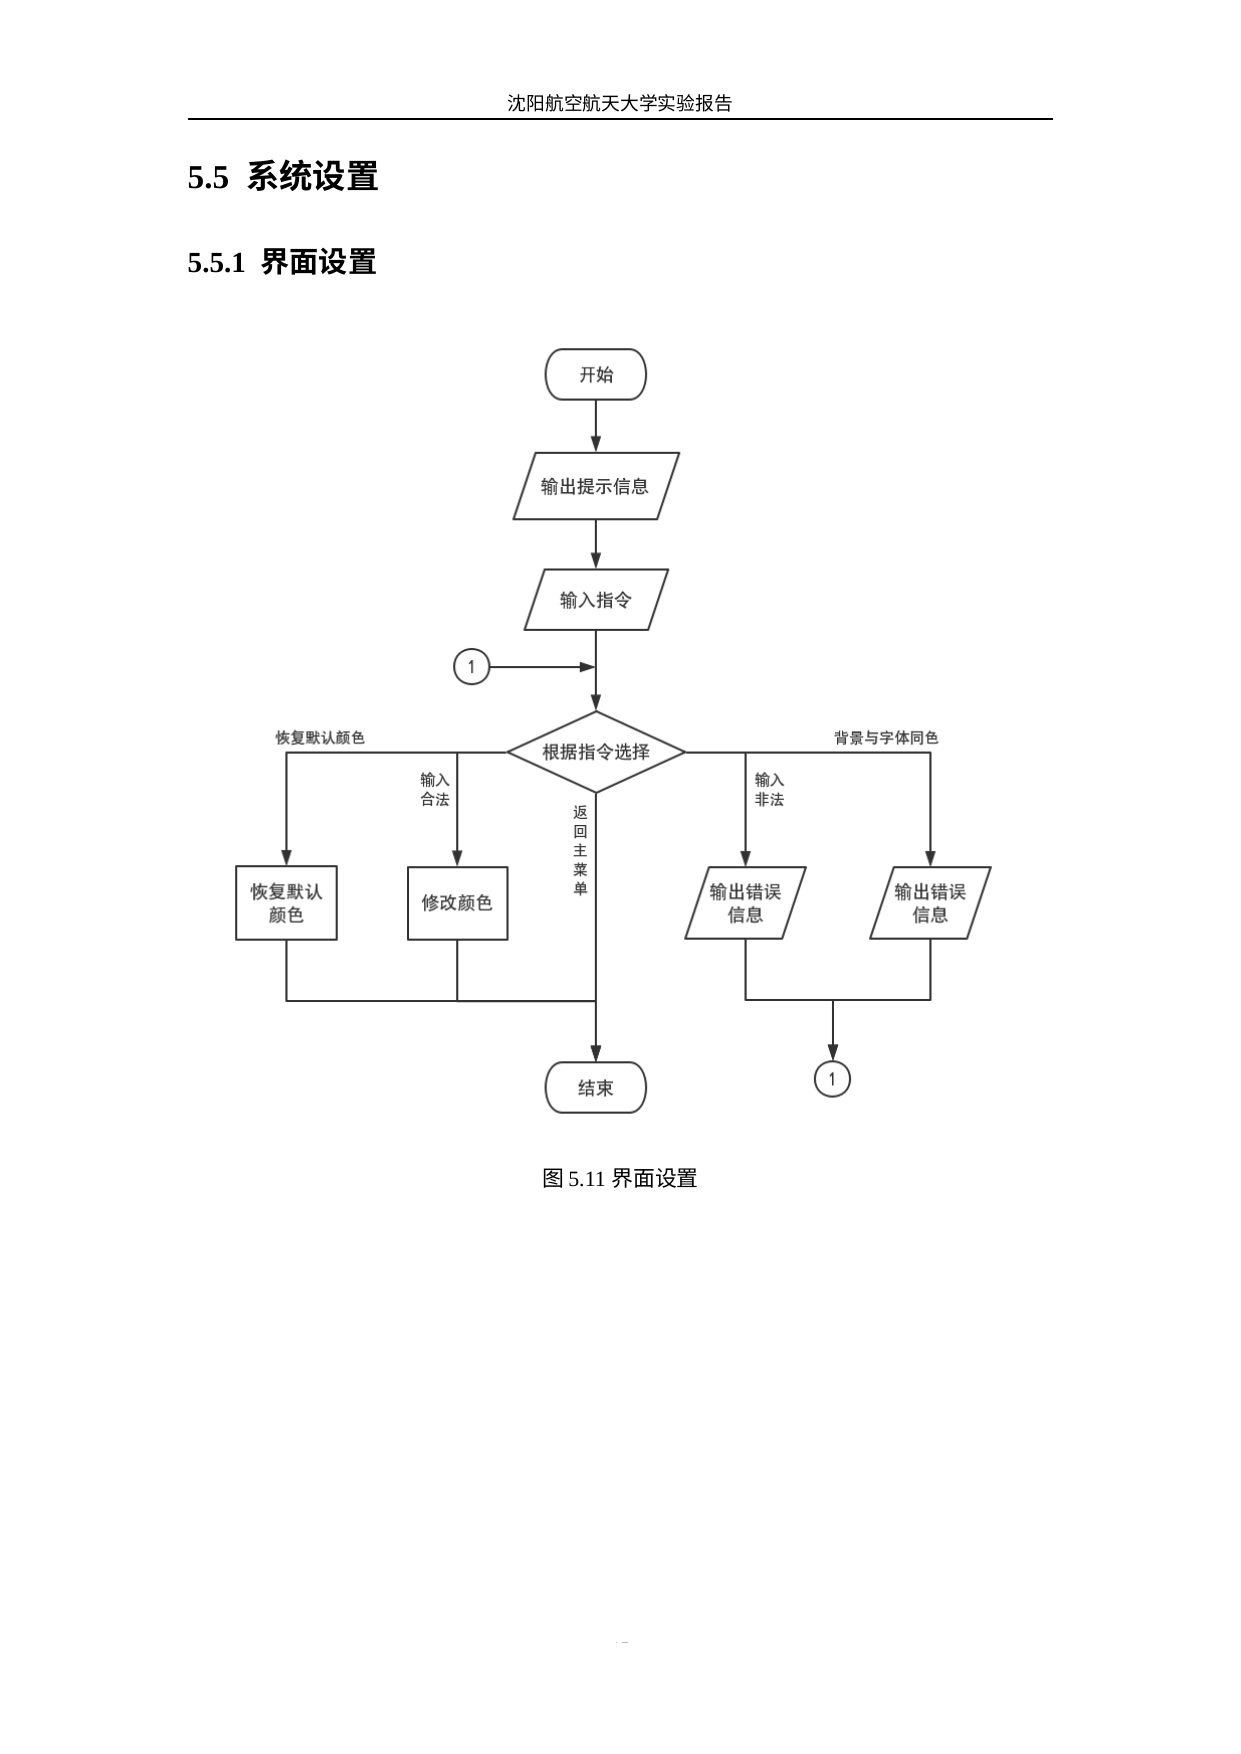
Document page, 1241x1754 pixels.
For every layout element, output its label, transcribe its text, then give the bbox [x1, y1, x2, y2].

subtitle 5.5 系统设置 [187, 150, 1053, 198]
text 图5.11 界面设置 [187, 1161, 1053, 1193]
text 5.5.1 界面设置 [187, 238, 1053, 281]
picture [188, 302, 1052, 1145]
